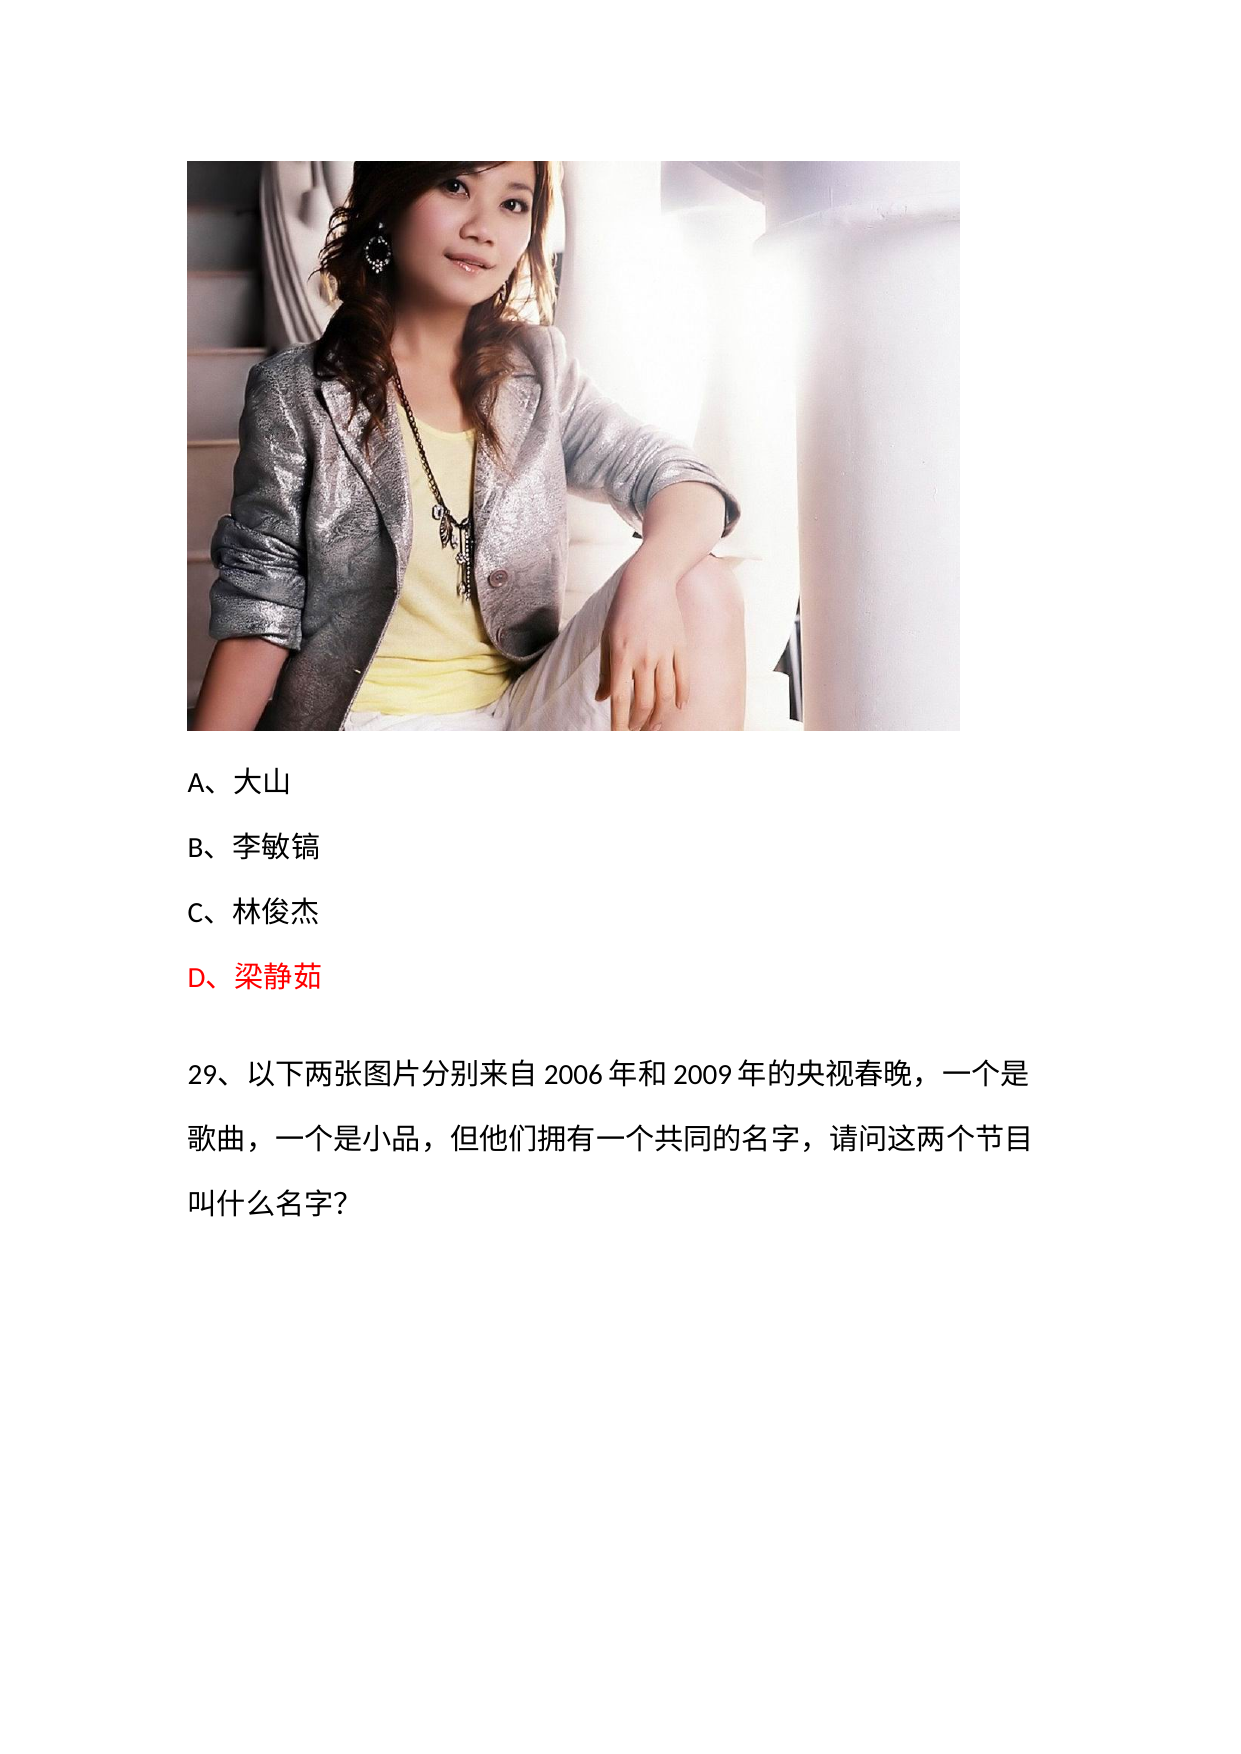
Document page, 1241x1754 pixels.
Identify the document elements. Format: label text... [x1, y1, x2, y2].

text D、梁静茹 [187, 942, 1053, 1007]
picture [187, 161, 960, 731]
text B、李敏镐 [187, 812, 1053, 877]
text A、大山 [187, 747, 1053, 812]
text C、林俊杰 [187, 877, 1053, 942]
text 29、以下两张图片分别来自2006年和2009年的央视春晚，一个是歌曲，一个是小品，但他们拥有一个共同的名字，请问这两个节目叫什么名字？ [187, 1039, 1053, 1234]
